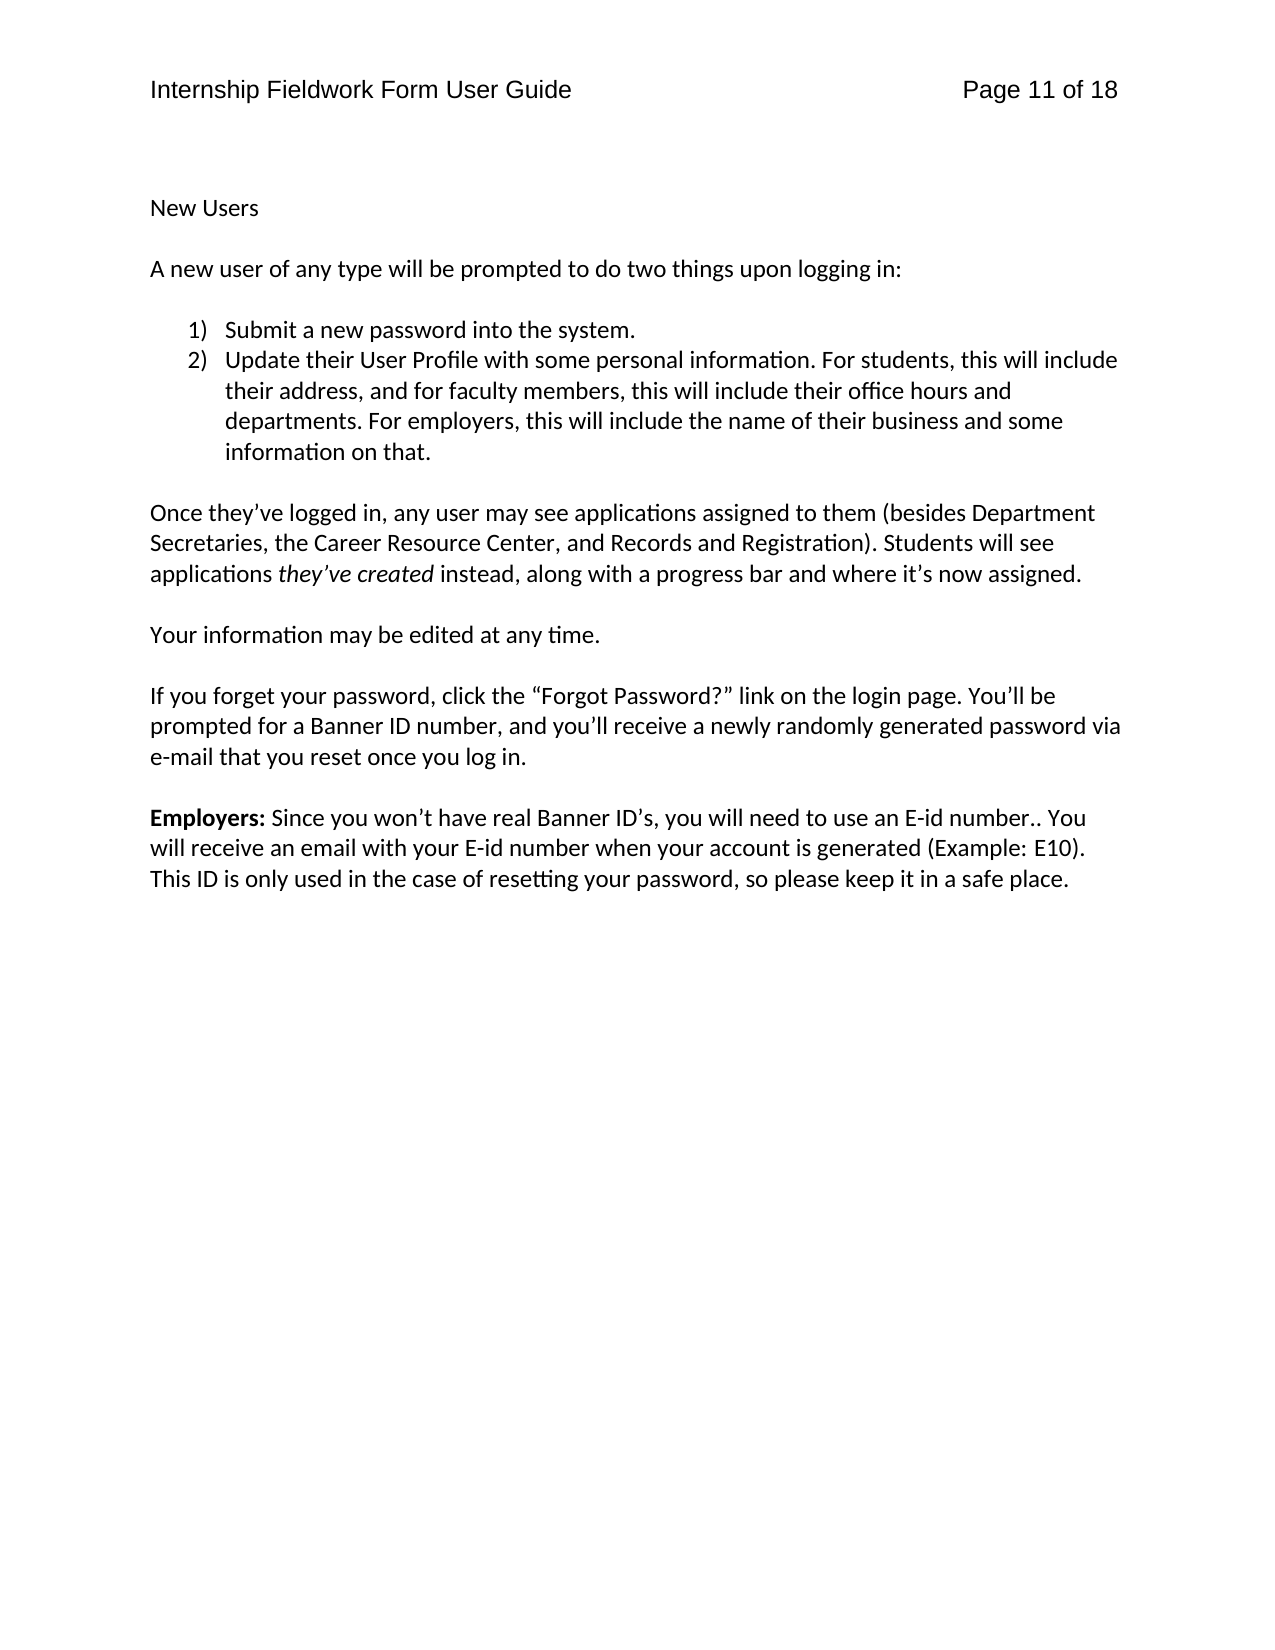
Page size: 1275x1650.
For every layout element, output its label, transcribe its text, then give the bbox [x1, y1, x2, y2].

subtitle New Users [150, 192, 1125, 222]
text A new user of any type will be prompted to do two things upon logging in: [150, 253, 1125, 283]
list Submit a new password into the system. [187, 314, 1125, 344]
text Once they’ve logged in, any user may see applications assigned to them (besides Department Secretaries, the Career Resource Center, and Records and Registration). Students will see applications they’ve created instead, along with a progress bar and where it’s now assigned. [150, 497, 1125, 588]
list Update their User Profile with some personal information. For students, this will include their address, and for faculty members, this will include their office hours and departments. For employers, this will include the name of their business and some information on that. [187, 344, 1125, 466]
text Employers: Since you won’t have real Banner ID’s, you will need to use an E-id number.. You will receive an email with your E-id number when your account is generated (Example: E10). This ID is only used in the case of resetting your password, so please keep it in a safe place. [150, 802, 1125, 894]
text Your information may be edited at any time. [150, 619, 1125, 649]
text If you forget your password, click the “Forgot Password?” link on the login page. You’ll be prompted for a Banner ID number, and you’ll receive a newly randomly generated password via e-mail that you reset once you log in. [150, 680, 1125, 772]
